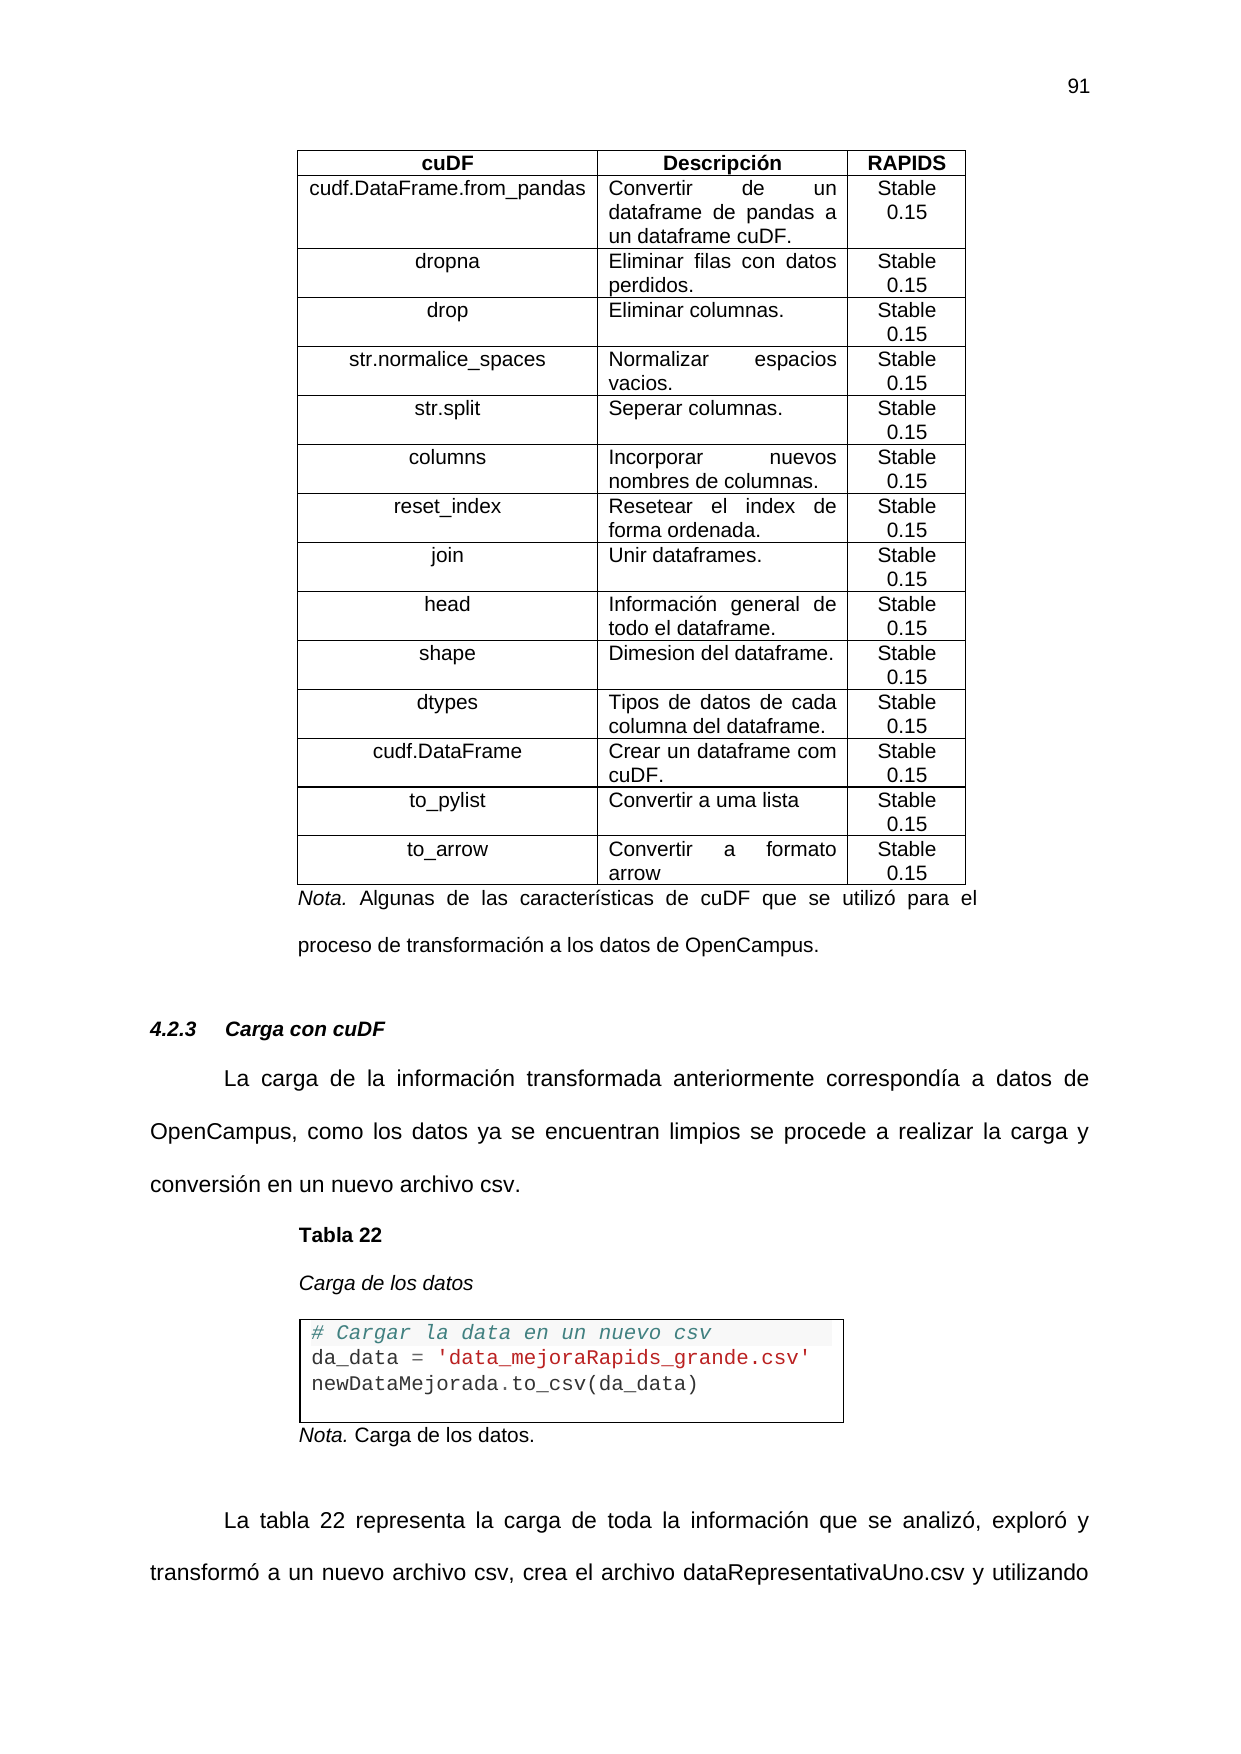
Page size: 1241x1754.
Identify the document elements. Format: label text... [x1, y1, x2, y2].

table_cell Tipos de datos de cada columna del dataframe. [598, 690, 847, 737]
text Carga de los datos [299, 1271, 1090, 1295]
table_cell Stable 0.15 [848, 445, 965, 493]
table_header # Cargar la data en un nuevo csv da_data = 'data_mejoraRapids_grande.csv' newDataMejorada.to_csv(da_data) [301, 1320, 843, 1422]
text La carga de la información transformada anteriormente correspondía a datos de OpenCampus, como los datos ya se encuentran limpios se procede a realizar la carga y conversión en un nuevo archivo csv. [150, 1065, 1090, 1197]
table_cell Stable 0.15 [848, 836, 965, 884]
table_cell Seperar columnas. [598, 396, 847, 444]
table_cell Convertir de un dataframe de pandas a un dataframe cuDF. [598, 176, 847, 248]
table_cell Resetear el index de forma ordenada. [598, 494, 847, 542]
text Nota. Algunas de las características de cuDF que se utilizó para el proceso de transformación a los datos de OpenCampus. [298, 885, 978, 957]
table_cell Información general de todo el dataframe. [598, 592, 847, 639]
table_cell str.split [298, 396, 597, 444]
table_cell shape [298, 641, 597, 688]
table_cell Stable 0.15 [848, 641, 965, 688]
table_cell columns [298, 445, 597, 493]
table_cell to_pylist [298, 788, 597, 835]
table_cell Stable 0.15 [848, 176, 965, 248]
table_cell drop [298, 298, 597, 346]
list Nota. Carga de los datos. [299, 1423, 925, 1447]
table_cell Stable 0.15 [848, 739, 965, 786]
subtitle Carga con cuDF [150, 1017, 1090, 1041]
table_cell Stable 0.15 [848, 249, 965, 297]
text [150, 1507, 1090, 1586]
list Tabla 22 [299, 1223, 925, 1247]
table_cell dropna [298, 249, 597, 297]
table_cell Stable 0.15 [848, 347, 965, 395]
table_cell head [298, 592, 597, 639]
table_header Descripción [598, 151, 847, 175]
table_cell str.normalice_spaces [298, 347, 597, 395]
table_cell Stable 0.15 [848, 298, 965, 346]
table_cell cudf.DataFrame [298, 739, 597, 786]
table_cell Unir dataframes. [598, 543, 847, 591]
table_cell Stable 0.15 [848, 543, 965, 591]
table_cell Stable 0.15 [848, 788, 965, 835]
table_header cuDF [298, 151, 597, 175]
table_cell Convertir a uma lista [598, 788, 847, 835]
table_cell Stable 0.15 [848, 592, 965, 639]
table_cell Eliminar columnas. [598, 298, 847, 346]
table_header RAPIDS [848, 151, 965, 175]
table_cell Incorporar nuevos nombres de columnas. [598, 445, 847, 493]
table_cell dtypes [298, 690, 597, 737]
table_cell Stable 0.15 [848, 494, 965, 542]
table_cell Crear un dataframe com cuDF. [598, 739, 847, 786]
table_cell cudf.DataFrame.from_pandas [298, 176, 597, 248]
table_cell Eliminar filas con datos perdidos. [598, 249, 847, 297]
table_cell Dimesion del dataframe. [598, 641, 847, 688]
table_cell Normalizar espacios vacios. [598, 347, 847, 395]
table_cell to_arrow [298, 836, 597, 884]
table_cell Stable 0.15 [848, 690, 965, 737]
table_cell join [298, 543, 597, 591]
table_cell Convertir a formato arrow [598, 836, 847, 884]
table_cell reset_index [298, 494, 597, 542]
table_cell Stable 0.15 [848, 396, 965, 444]
